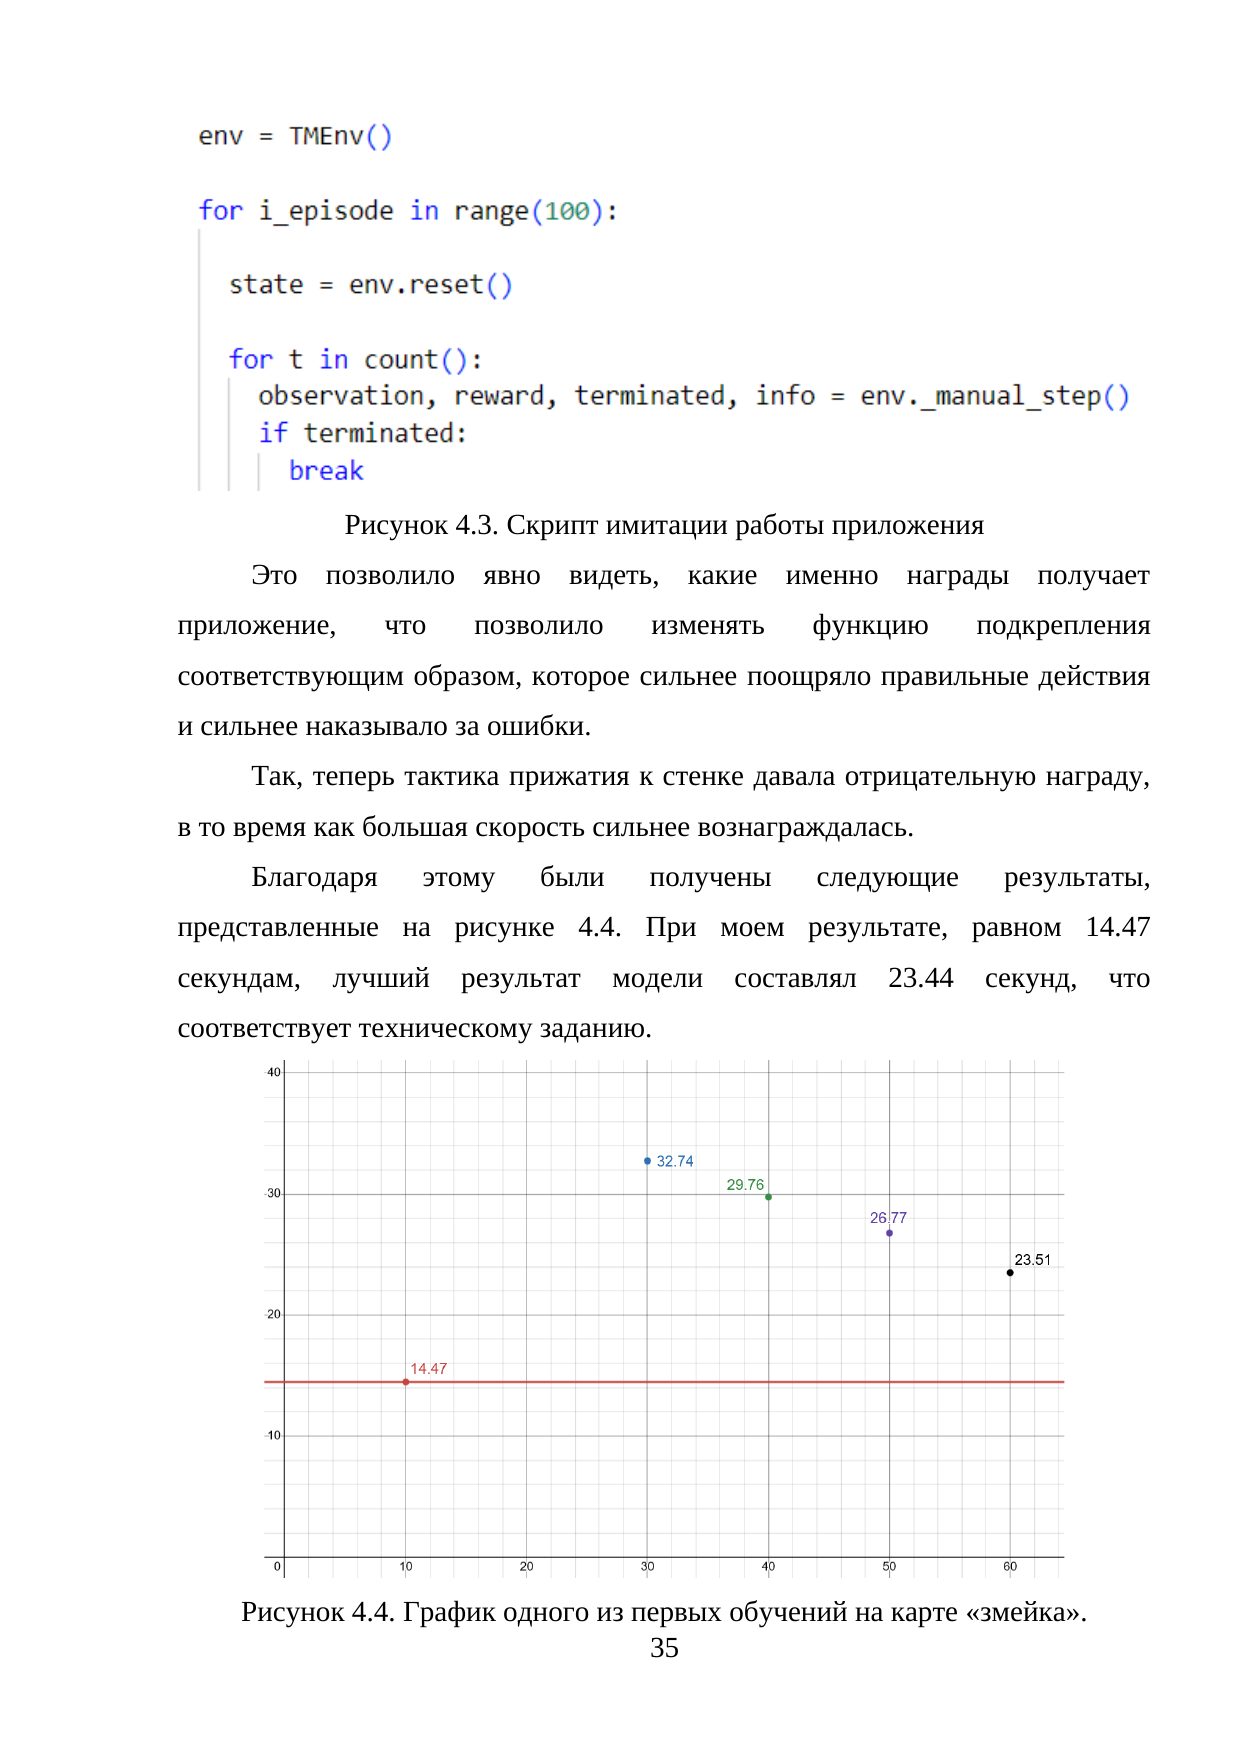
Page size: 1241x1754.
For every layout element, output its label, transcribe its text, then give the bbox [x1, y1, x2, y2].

list Рисунок 4.3. Скрипт имитации работы приложения [177, 507, 1152, 540]
picture [264, 1060, 1065, 1578]
list Рисунок 4.4. График одного из первых обучений на карте «змейка». [177, 1594, 1152, 1628]
list Это позволило явно видеть, какие именно награды получает приложение, что позволило изменять функцию подкрепления соответствующим образом, которое сильнее поощряло правильные действия и сильнее наказывало за ошибки. [177, 557, 1152, 742]
picture [189, 118, 1140, 491]
list Так, теперь тактика прижатия к стенке давала отрицательную награду, в то время как большая скорость сильнее вознаграждалась. [177, 758, 1152, 842]
list Благодаря этому были получены следующие результаты, представленные на рисунке 4.4. При моем результате, равном 14.47 секундам, лучший результат модели составлял 23.44 секунд, что соответствует техническому заданию. [177, 859, 1152, 1043]
